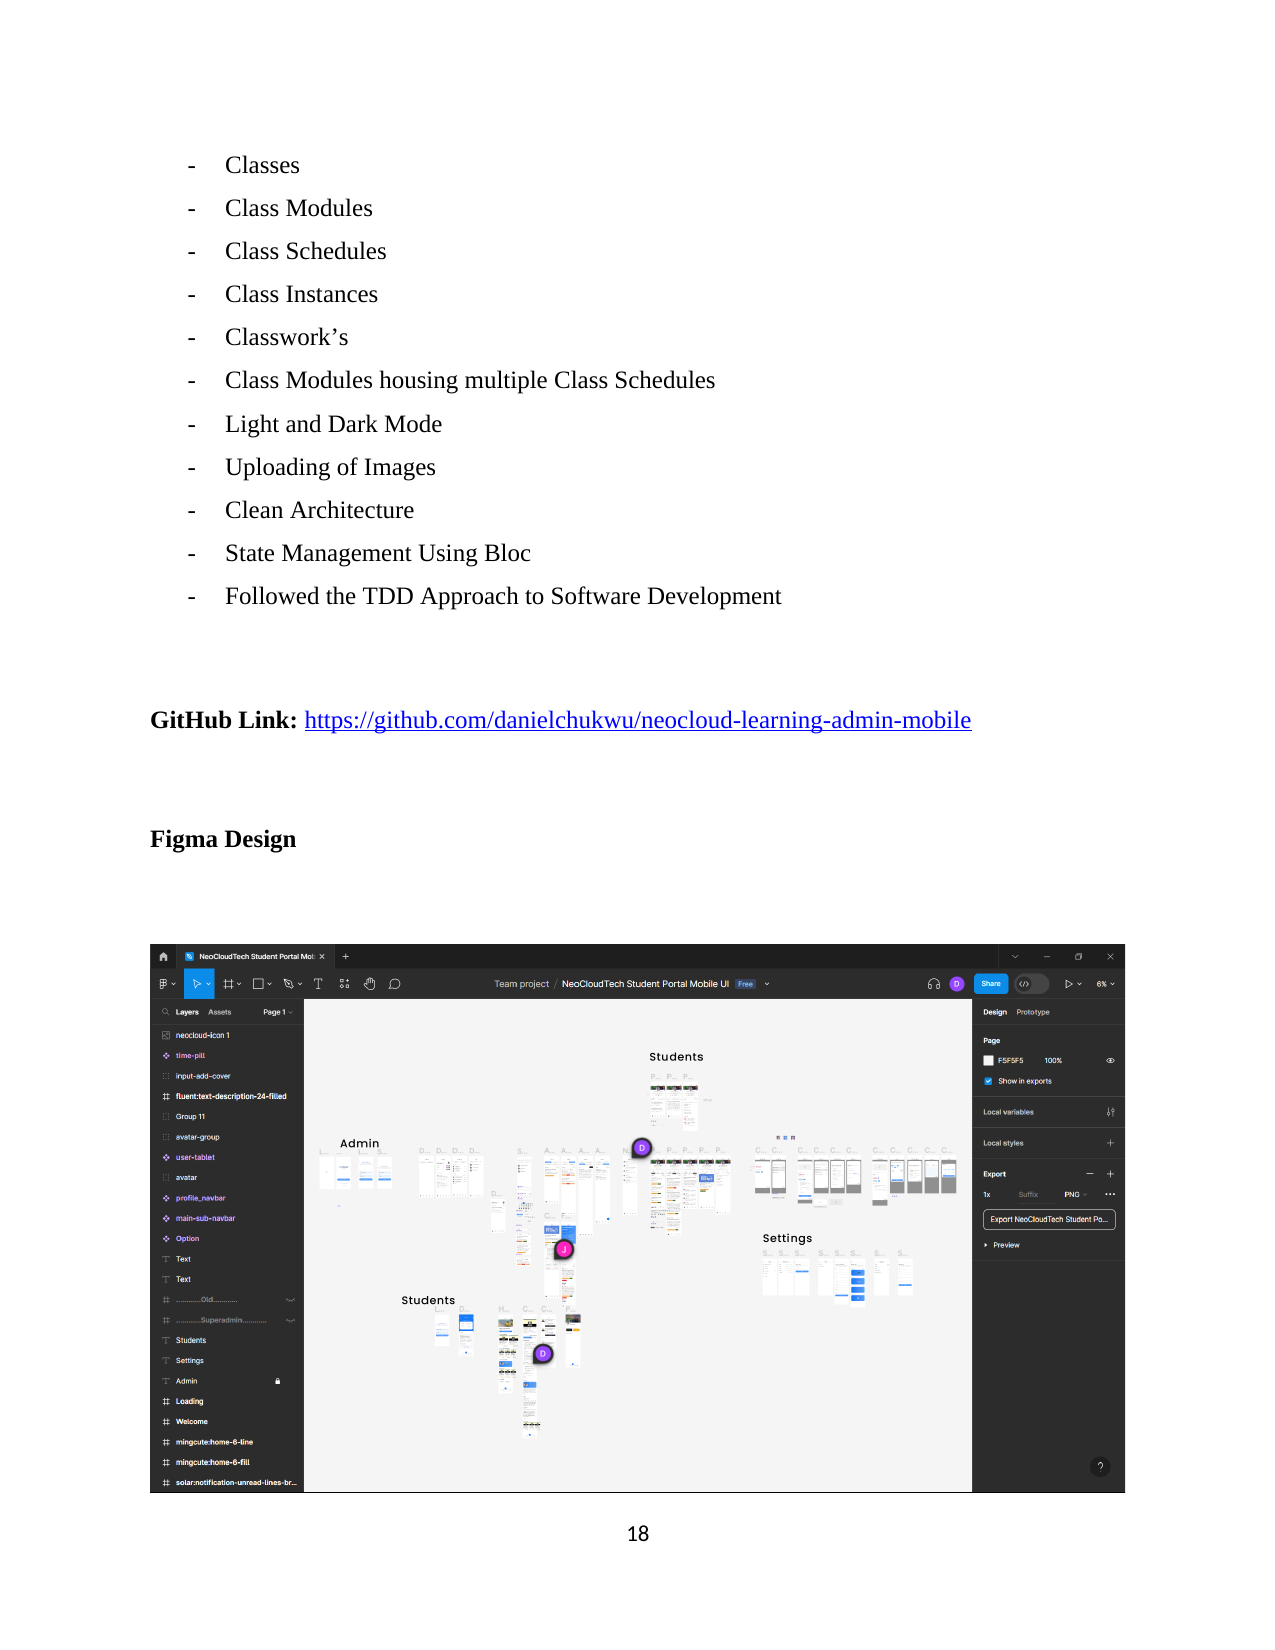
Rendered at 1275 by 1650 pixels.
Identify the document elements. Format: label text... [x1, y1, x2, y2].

list Class Schedules [187, 236, 1125, 265]
text Figma Design [150, 824, 1125, 853]
list Classes [187, 150, 1125, 179]
list Class Instances [187, 279, 1125, 308]
list Uploading of Images [187, 452, 1125, 481]
list Followed the TDD Approach to Software Development [187, 581, 1125, 610]
list Light and Dark Mode [187, 409, 1125, 437]
picture [150, 944, 1125, 1493]
list Class Modules housing multiple Class Schedules [187, 366, 1125, 394]
list State Management Using Bloc [187, 538, 1125, 567]
text GitHub Link: https://github.com/danielchukwu/neocloud-learning-admin-mobile [150, 705, 1125, 734]
list Class Modules [187, 193, 1125, 222]
list Classwork’s [187, 322, 1125, 351]
list Clean Architecture [187, 495, 1125, 524]
